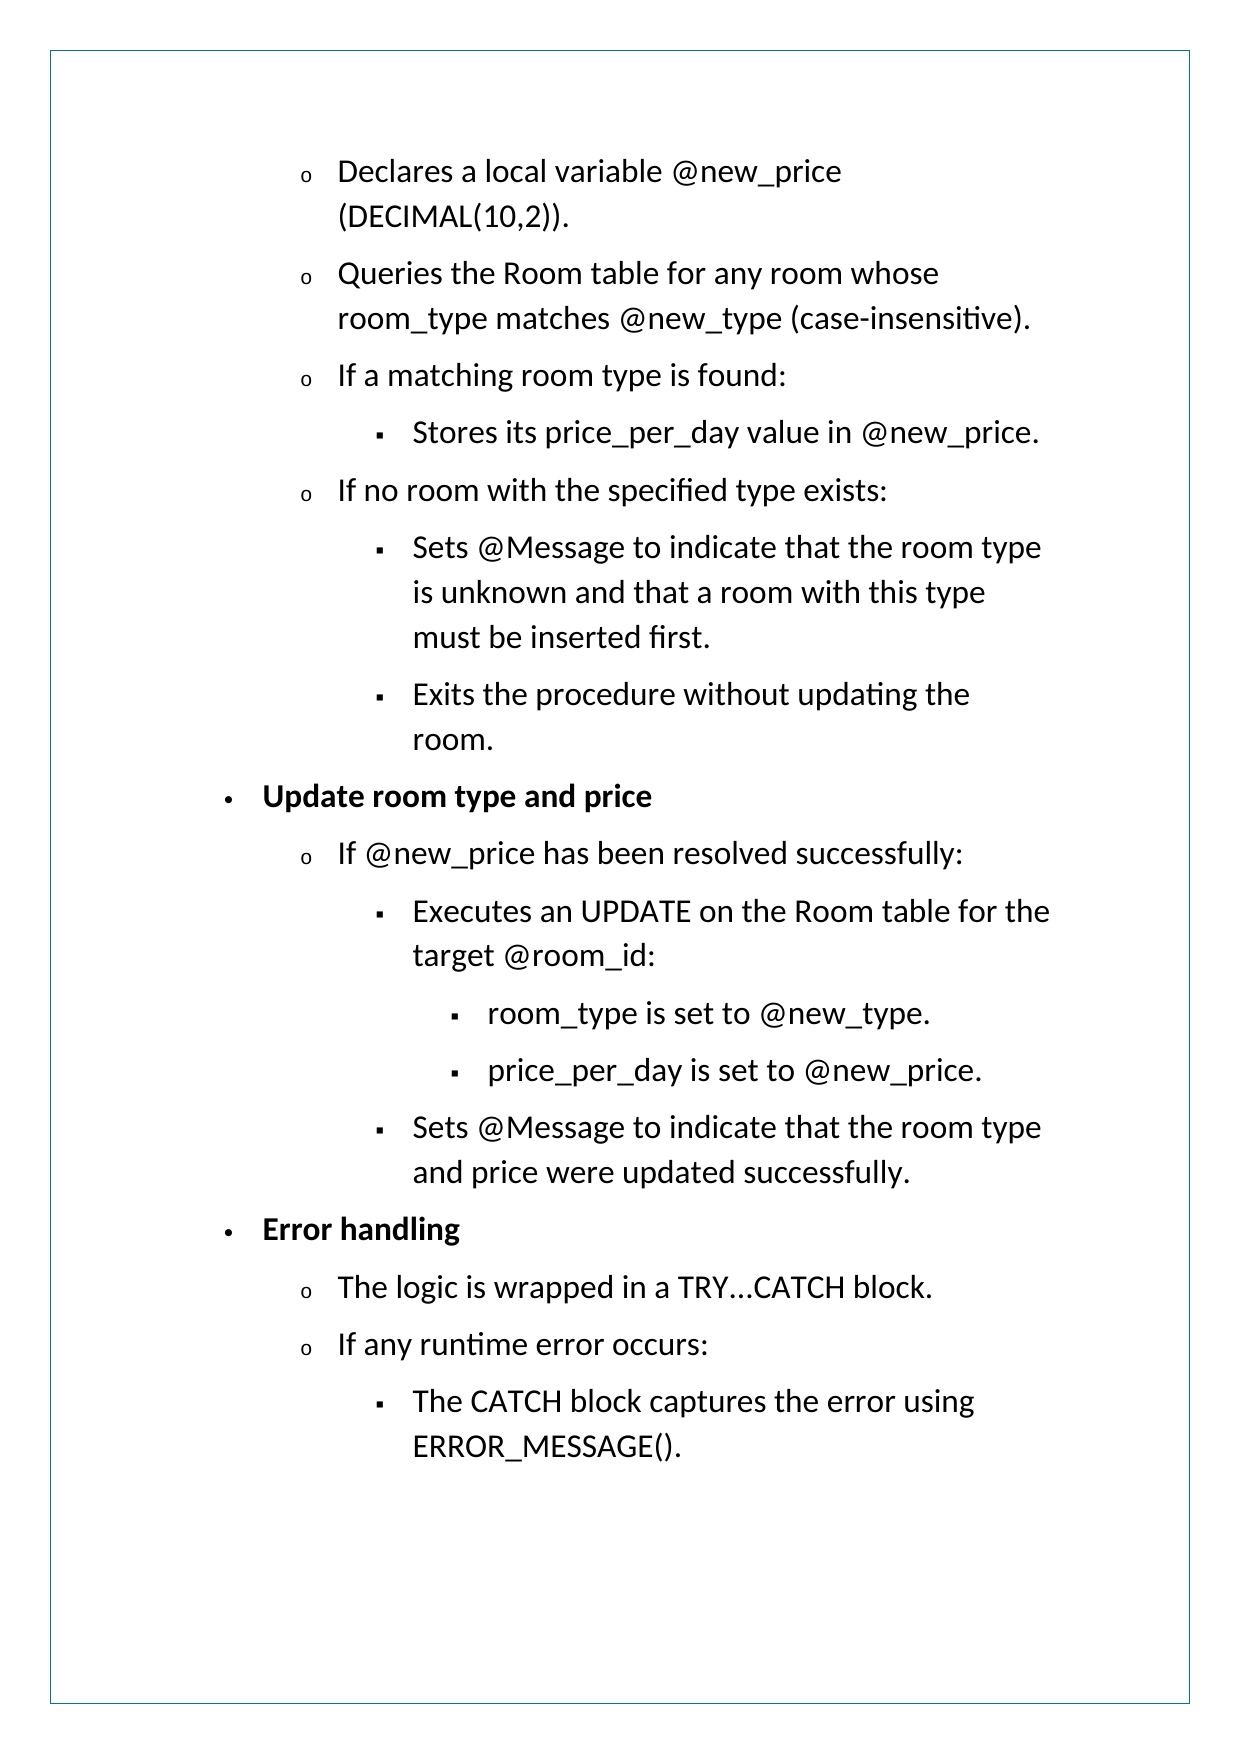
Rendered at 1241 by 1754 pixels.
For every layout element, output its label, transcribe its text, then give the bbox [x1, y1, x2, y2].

list Stores its price_per_day value in @new_price. [375, 411, 1053, 452]
list price_per_day is set to @new_price. [450, 1049, 1053, 1090]
list Sets @Message to indicate that the room type is unknown and that a room with this type must be inserted first. [375, 526, 1053, 656]
list Sets @Message to indicate that the room type and price were updated successfully. [375, 1106, 1053, 1192]
list If @new_price has been resolved successfully: [300, 832, 1053, 873]
list Error handling [225, 1208, 1053, 1249]
list Queries the Room table for any room whose room_type matches @new_type (case-insensitive). [300, 252, 1053, 338]
list The logic is wrapped in a TRY...CATCH block. [300, 1266, 1053, 1306]
list room_type is set to @new_type. [450, 992, 1053, 1032]
list Executes an UPDATE on the Room table for the target @room_id: [375, 889, 1053, 975]
list The CATCH block captures the error using ERROR_MESSAGE(). [375, 1380, 1053, 1466]
list Declares a local variable @new_price (DECIMAL(10,2)). [300, 150, 1053, 236]
list If any runtime error occurs: [300, 1323, 1053, 1364]
list Update room type and price [225, 775, 1053, 816]
list If a matching room type is found: [300, 354, 1053, 395]
list Exits the procedure without updating the room. [375, 673, 1053, 758]
list If no room with the specified type exists: [300, 469, 1053, 509]
